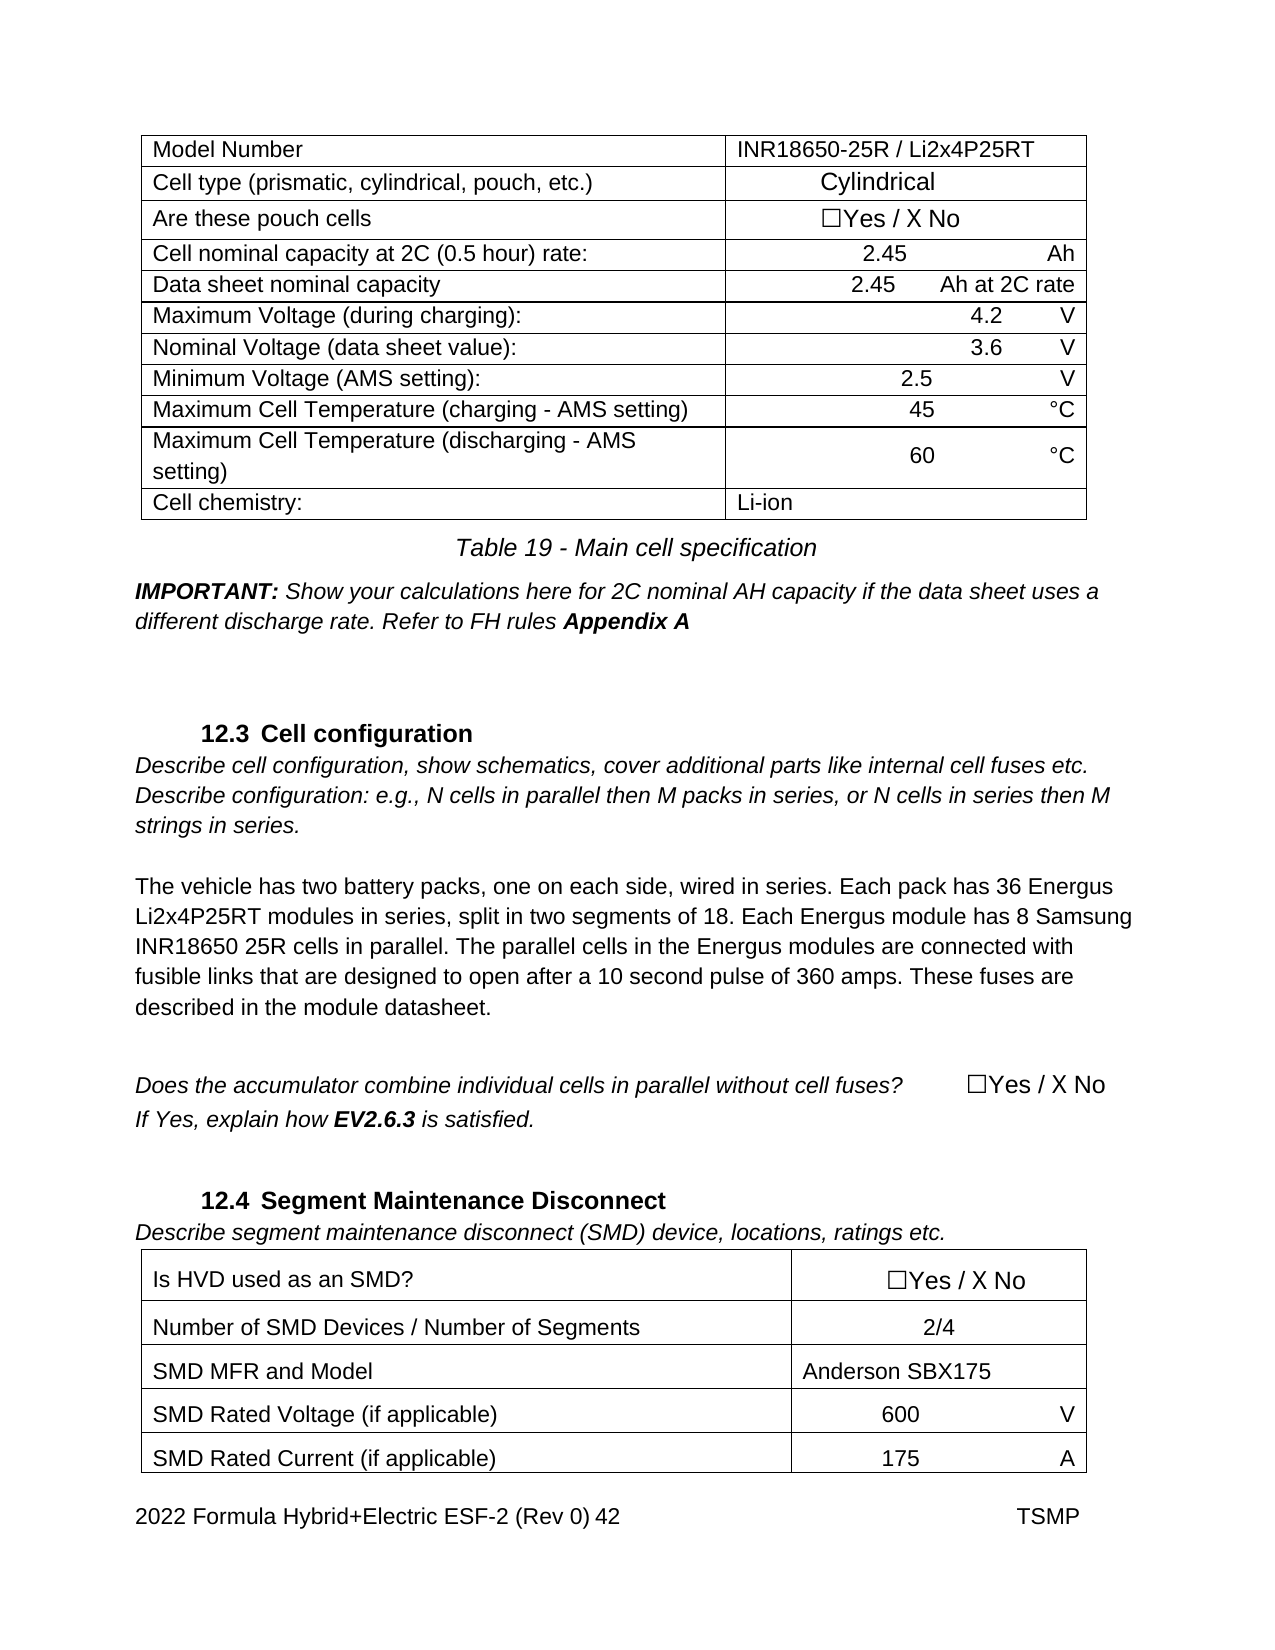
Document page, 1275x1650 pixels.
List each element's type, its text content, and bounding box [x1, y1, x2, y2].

table_cell 2/4 [792, 1301, 1086, 1344]
table_cell Cell nominal capacity at 2C (0.5 hour) rate: [142, 240, 725, 270]
text Does the accumulator combine individual cells in parallel without cell fuses? ☐Yes / X No [135, 1066, 1140, 1100]
table_cell SMD MFR and Model [142, 1345, 791, 1388]
text Describe cell configuration, show schematics, cover additional parts like internal cell fuses etc. [135, 752, 1140, 778]
table_cell Li-ion [726, 489, 1086, 519]
table_cell 600 V [792, 1389, 1086, 1432]
table_header ☐Yes / X No [792, 1250, 1086, 1300]
table_cell Cell chemistry: [142, 489, 725, 519]
table_cell Cell type (prismatic, cylindrical, pouch, etc.) [142, 167, 725, 200]
table_cell Anderson SBX175 [792, 1345, 1086, 1388]
table_cell 60 °C [726, 428, 1086, 488]
table_cell Are these pouch cells [142, 201, 725, 239]
table_cell 45 °C [726, 396, 1086, 426]
table_cell Data sheet nominal capacity [142, 271, 725, 301]
subtitle Cell configuration [201, 719, 1140, 747]
table_cell 2.45 Ah at 2C rate [726, 271, 1086, 301]
table_cell Maximum Voltage (during charging): [142, 303, 725, 333]
text If Yes, explain how EV2.6.3 is satisfied. [135, 1106, 1140, 1132]
table_cell 175 A [792, 1433, 1086, 1472]
text Table 19 - Main cell specification [135, 533, 1140, 561]
subtitle Segment Maintenance Disconnect [201, 1186, 1140, 1214]
table_cell ☐Yes / X No [726, 201, 1086, 239]
table_cell Maximum Cell Temperature (discharging - AMS setting) [142, 428, 725, 488]
table_cell Nominal Voltage (data sheet value): [142, 334, 725, 364]
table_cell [142, 1433, 791, 1472]
text IMPORTANT: Show your calculations here for 2C nominal AH capacity if the data sheet uses a different discharge rate. Refer to FH rules Appendix A [135, 578, 1140, 635]
table_cell Minimum Voltage (AMS setting): [142, 365, 725, 395]
table_cell INR18650-25R / Li2x4P25RT [726, 136, 1086, 166]
text Describe segment maintenance disconnect (SMD) device, locations, ratings etc. [135, 1219, 1140, 1245]
table_header Is HVD used as an SMD? [142, 1250, 791, 1300]
text The vehicle has two battery packs, one on each side, wired in series. Each pack has 36 Energus Li2x4P25RT modules in series, split in two segments of 18. Each Energus module has 8 Samsung INR18650 25R cells in parallel. The parallel cells in the Energus modules are connected with fusible links that are designed to open after a 10 second pulse of 360 amps. These fuses are described in the module datasheet. [135, 873, 1140, 1020]
table_cell 3.6 V [726, 334, 1086, 364]
table_cell Cylindrical [726, 167, 1086, 200]
table_cell SMD Rated Voltage (if applicable) [142, 1389, 791, 1432]
table_cell Maximum Cell Temperature (charging - AMS setting) [142, 396, 725, 426]
table_cell Number of SMD Devices / Number of Segments [142, 1301, 791, 1344]
table_cell Model Number [142, 136, 725, 166]
table_cell 2.45 Ah [726, 240, 1086, 270]
text Describe configuration: e.g., N cells in parallel then M packs in series, or N cells in series then M strings in series. [135, 782, 1140, 838]
table_cell 4.2 V [726, 303, 1086, 333]
table_cell 2.5 V [726, 365, 1086, 395]
